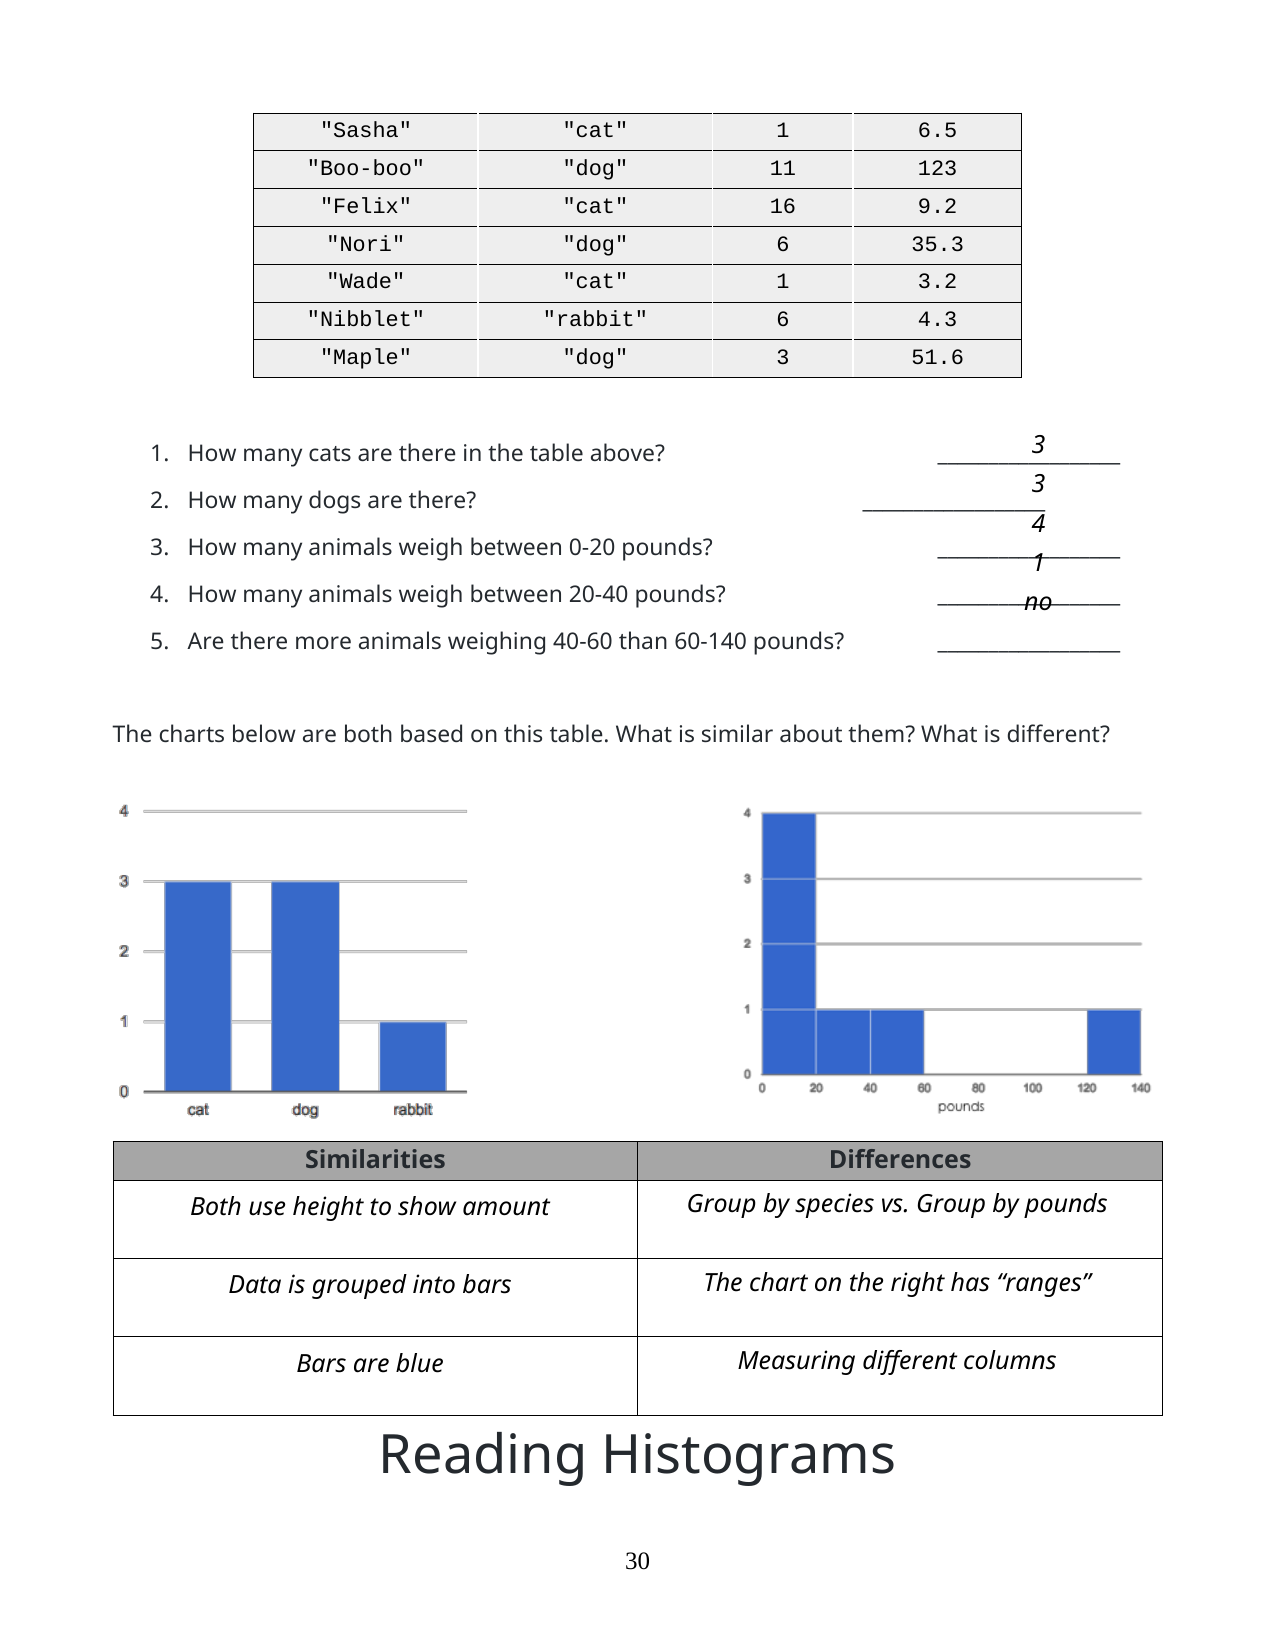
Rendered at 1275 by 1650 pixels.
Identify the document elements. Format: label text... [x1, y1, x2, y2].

table_cell 3.2 [854, 265, 1021, 302]
table_cell "dog" [479, 151, 712, 188]
table_cell "Nori" [254, 227, 477, 264]
table_cell 11 [713, 151, 852, 188]
table_cell "Sasha" [254, 114, 477, 150]
table_cell 6.5 [854, 114, 1021, 150]
table_cell [114, 1259, 637, 1336]
table_cell "cat" [479, 265, 712, 302]
table_cell "Felix" [254, 189, 477, 226]
table_cell [638, 1337, 1162, 1414]
table_header Differences [638, 1142, 1162, 1180]
table_cell 1 [713, 114, 852, 150]
list How many dogs are there? __________________ [150, 484, 1162, 515]
table_cell "Maple" [254, 340, 477, 377]
list Are there more animals weighing 40-60 than 60-140 pounds? __________________ [150, 625, 1162, 656]
table_cell "cat" [479, 189, 712, 226]
table_cell 35.3 [854, 227, 1021, 264]
list How many animals weigh between 0-20 pounds? __________________ [150, 531, 1162, 562]
table_cell [114, 1337, 637, 1414]
table_cell "cat" [479, 114, 712, 150]
table_cell "dog" [479, 340, 712, 377]
list How many cats are there in the table above? __________________ [150, 437, 1162, 468]
table_cell 3 [713, 340, 852, 377]
table_cell 9.2 [854, 189, 1021, 226]
picture [735, 799, 1163, 1124]
picture [112, 800, 476, 1124]
table_cell 51.6 [854, 340, 1021, 377]
table_cell [638, 1181, 1162, 1258]
table_cell "Wade" [254, 265, 477, 302]
table_cell [638, 1259, 1162, 1336]
text The charts below are both based on this table. What is similar about them? What is different? [112, 718, 1162, 750]
subtitle Reading Histograms [112, 1416, 1162, 1489]
table_cell 6 [713, 227, 852, 264]
table_cell "Boo-boo" [254, 151, 477, 188]
table_cell 4.3 [854, 303, 1021, 339]
table_cell "Nibblet" [254, 303, 477, 339]
table_cell 6 [713, 303, 852, 339]
table_cell "rabbit" [479, 303, 712, 339]
table_cell [114, 1181, 637, 1258]
table_cell 123 [854, 151, 1021, 188]
table_cell "dog" [479, 227, 712, 264]
table_cell 1 [713, 265, 852, 302]
table_cell 16 [713, 189, 852, 226]
list How many animals weigh between 20-40 pounds? __________________ [150, 578, 1162, 609]
table_header Similarities [114, 1142, 637, 1180]
